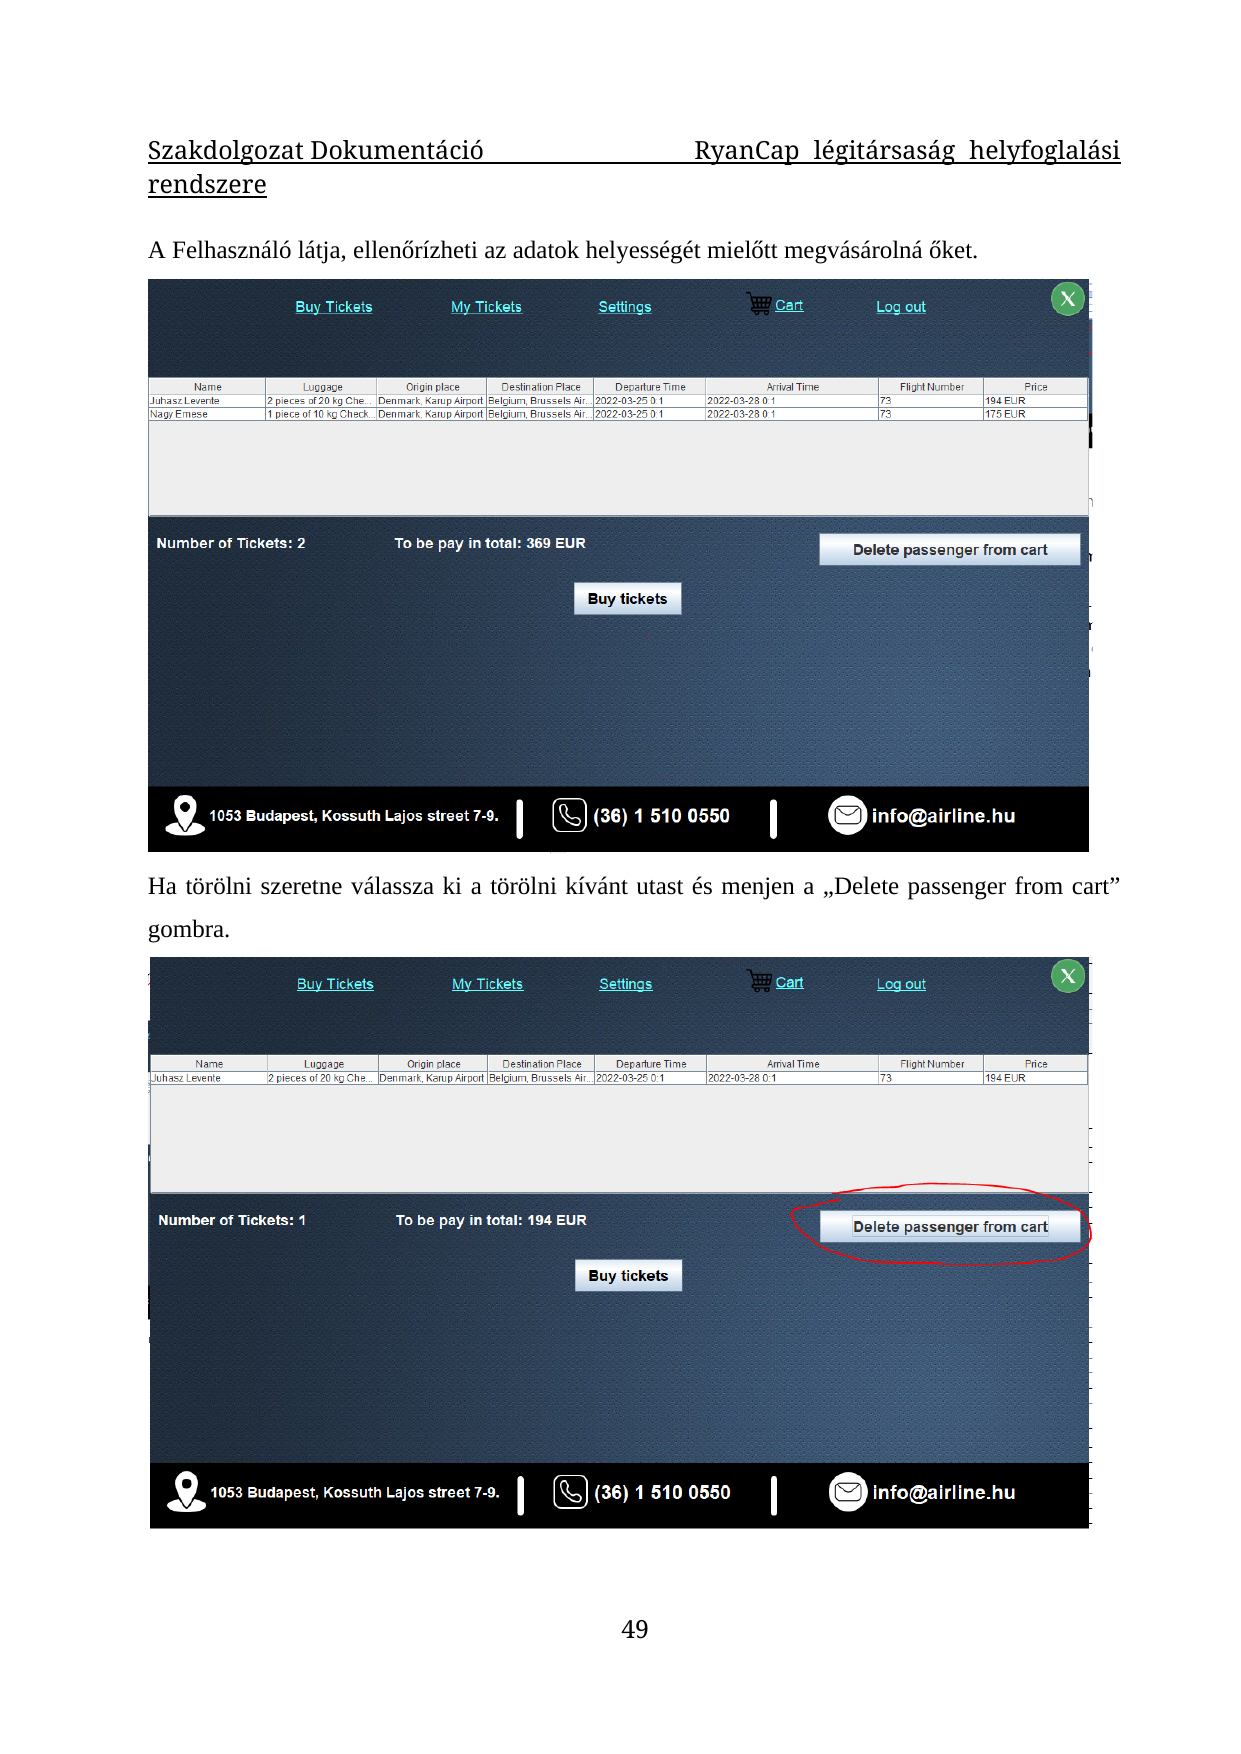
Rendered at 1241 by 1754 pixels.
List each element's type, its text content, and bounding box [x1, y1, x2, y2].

text A Felhasználó látja, ellenőrízheti az adatok helyességét mielőtt megvásárolná őket. [148, 235, 1122, 264]
text Ha törölni szeretne válassza ki a törölni kívánt utast és menjen a „Delete passenger from cart” gombra. [148, 871, 1122, 943]
picture [147, 957, 1093, 1529]
picture [147, 278, 1093, 854]
